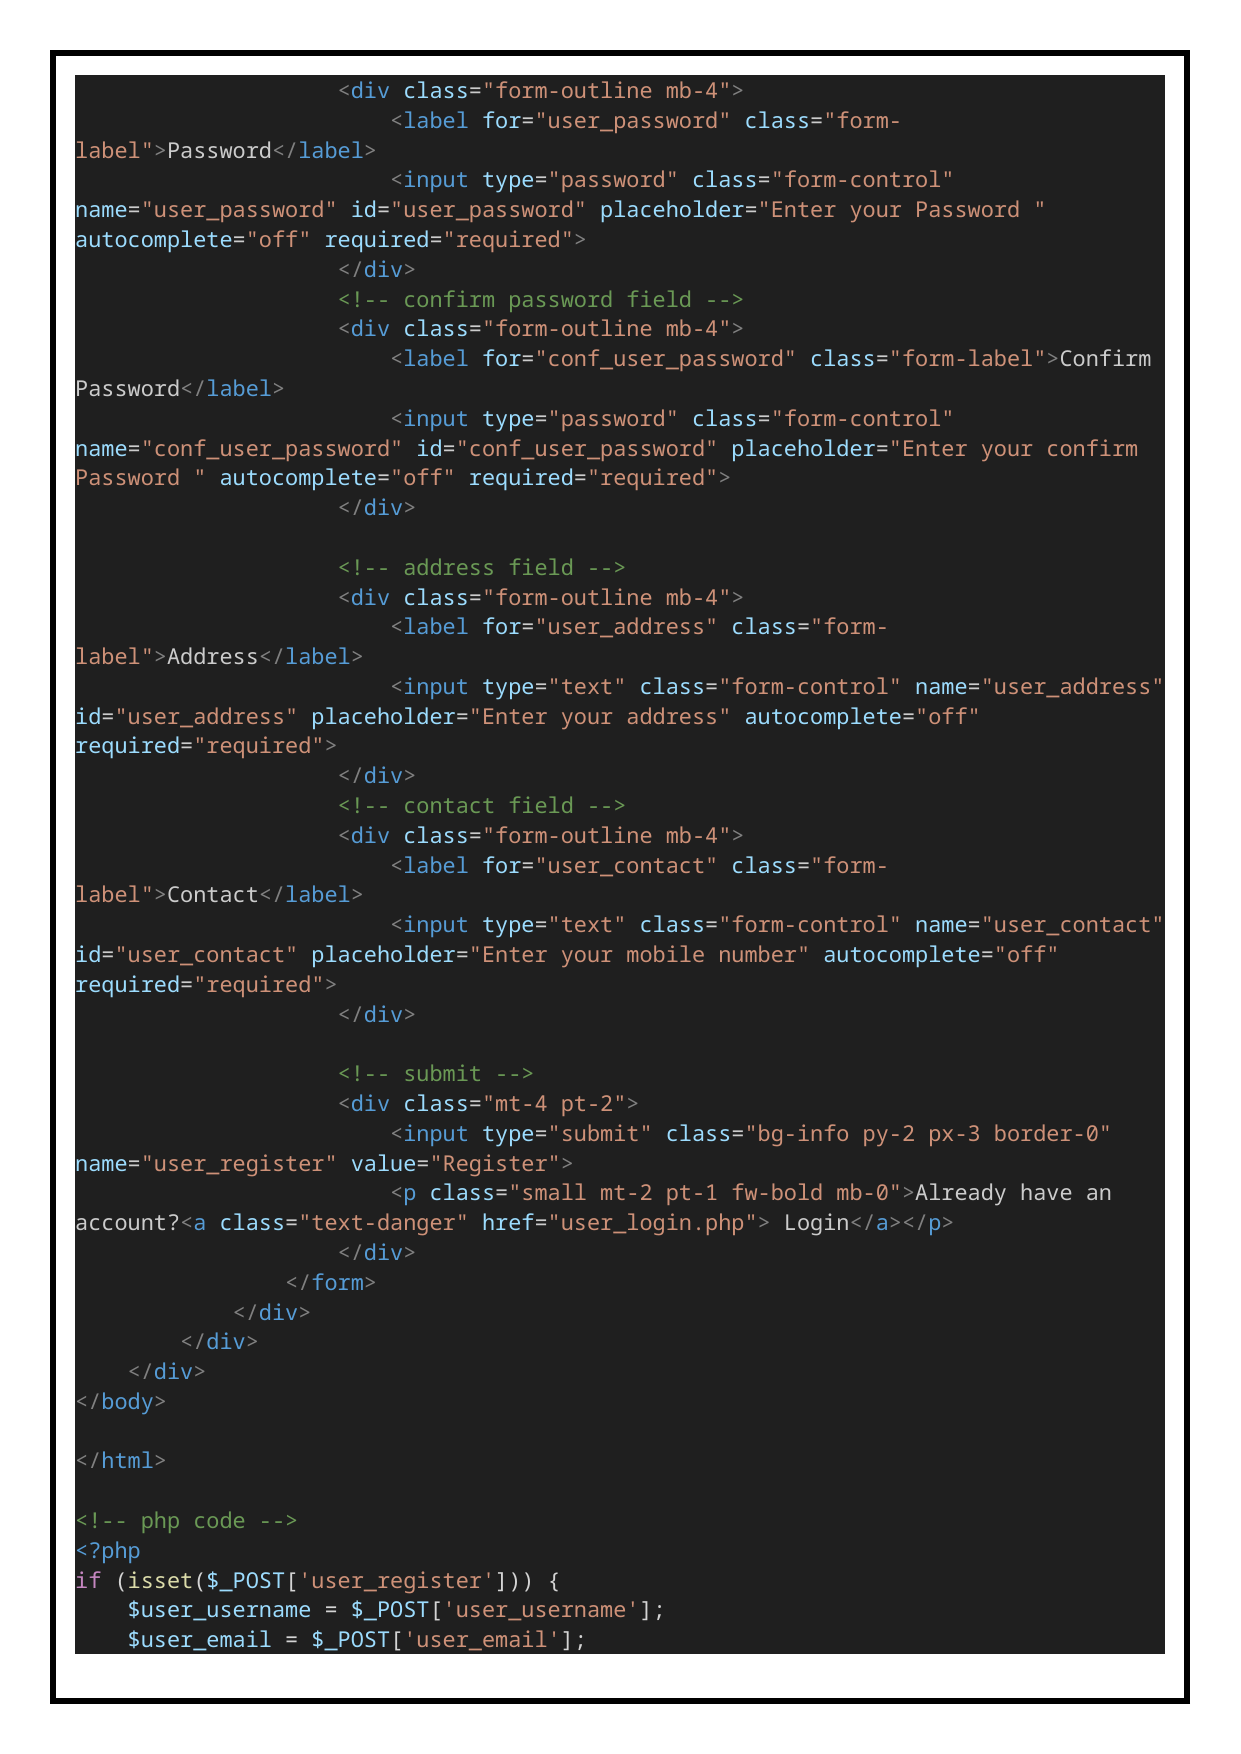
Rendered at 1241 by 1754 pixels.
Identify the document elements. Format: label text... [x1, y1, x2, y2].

text <input type="text" class="form-control" name="user_address" id="user_address" placeholder="Enter your address" autocomplete="off" required="required"> [75, 671, 1165, 760]
text $user_username = $_POST['user_username']; [75, 1594, 1165, 1624]
text </html> [75, 1445, 1165, 1475]
text <div class="mt-4 pt-2"> [75, 1088, 1165, 1118]
text <div class="form-outline mb-4"> [75, 820, 1165, 849]
text </div> [75, 1326, 1165, 1356]
text </div> [75, 1356, 1165, 1386]
text if (isset($_POST['user_register'])) { [75, 1564, 1165, 1594]
text </div> [75, 998, 1165, 1028]
text <div class="form-outline mb-4"> [75, 75, 1165, 105]
text <input type="text" class="form-control" name="user_contact" id="user_contact" placeholder="Enter your mobile number" autocomplete="off" required="required"> [75, 909, 1165, 998]
text <p class="small mt-2 pt-1 fw-bold mb-0">Already have an account?<a class="text-danger" href="user_login.php"> Login</a></p> [75, 1177, 1165, 1237]
text <input type="password" class="form-control" name="conf_user_password" id="conf_user_password" placeholder="Enter your confirm Password " autocomplete="off" required="required"> [75, 403, 1165, 492]
text </div> [75, 760, 1165, 790]
text <input type="submit" class="bg-info py-2 px-3 border-0" name="user_register" value="Register"> [75, 1118, 1165, 1177]
text </form> [75, 1267, 1165, 1296]
text <div class="form-outline mb-4"> [75, 313, 1165, 343]
text <!-- address field --> [75, 552, 1165, 581]
text </div> [75, 1296, 1165, 1326]
text <label for="user_contact" class="form-label">Contact</label> [75, 849, 1165, 909]
text <label for="user_password" class="form-label">Password</label> [75, 105, 1165, 164]
text </div> [75, 1237, 1165, 1267]
text <!-- submit --> [75, 1058, 1165, 1088]
text <!-- confirm password field --> [75, 283, 1165, 313]
text <!-- contact field --> [75, 790, 1165, 820]
text <label for="conf_user_password" class="form-label">Confirm Password</label> [75, 343, 1165, 403]
text </body> [75, 1386, 1165, 1416]
text $user_email = $_POST['user_email']; [75, 1624, 1165, 1654]
text <?php [75, 1535, 1165, 1564]
text <div class="form-outline mb-4"> [75, 581, 1165, 611]
text </div> [75, 254, 1165, 283]
text <input type="password" class="form-control" name="user_password" id="user_password" placeholder="Enter your Password " autocomplete="off" required="required"> [75, 164, 1165, 254]
text <!-- php code --> [75, 1505, 1165, 1535]
text </div> [75, 492, 1165, 522]
text <label for="user_address" class="form-label">Address</label> [75, 611, 1165, 671]
